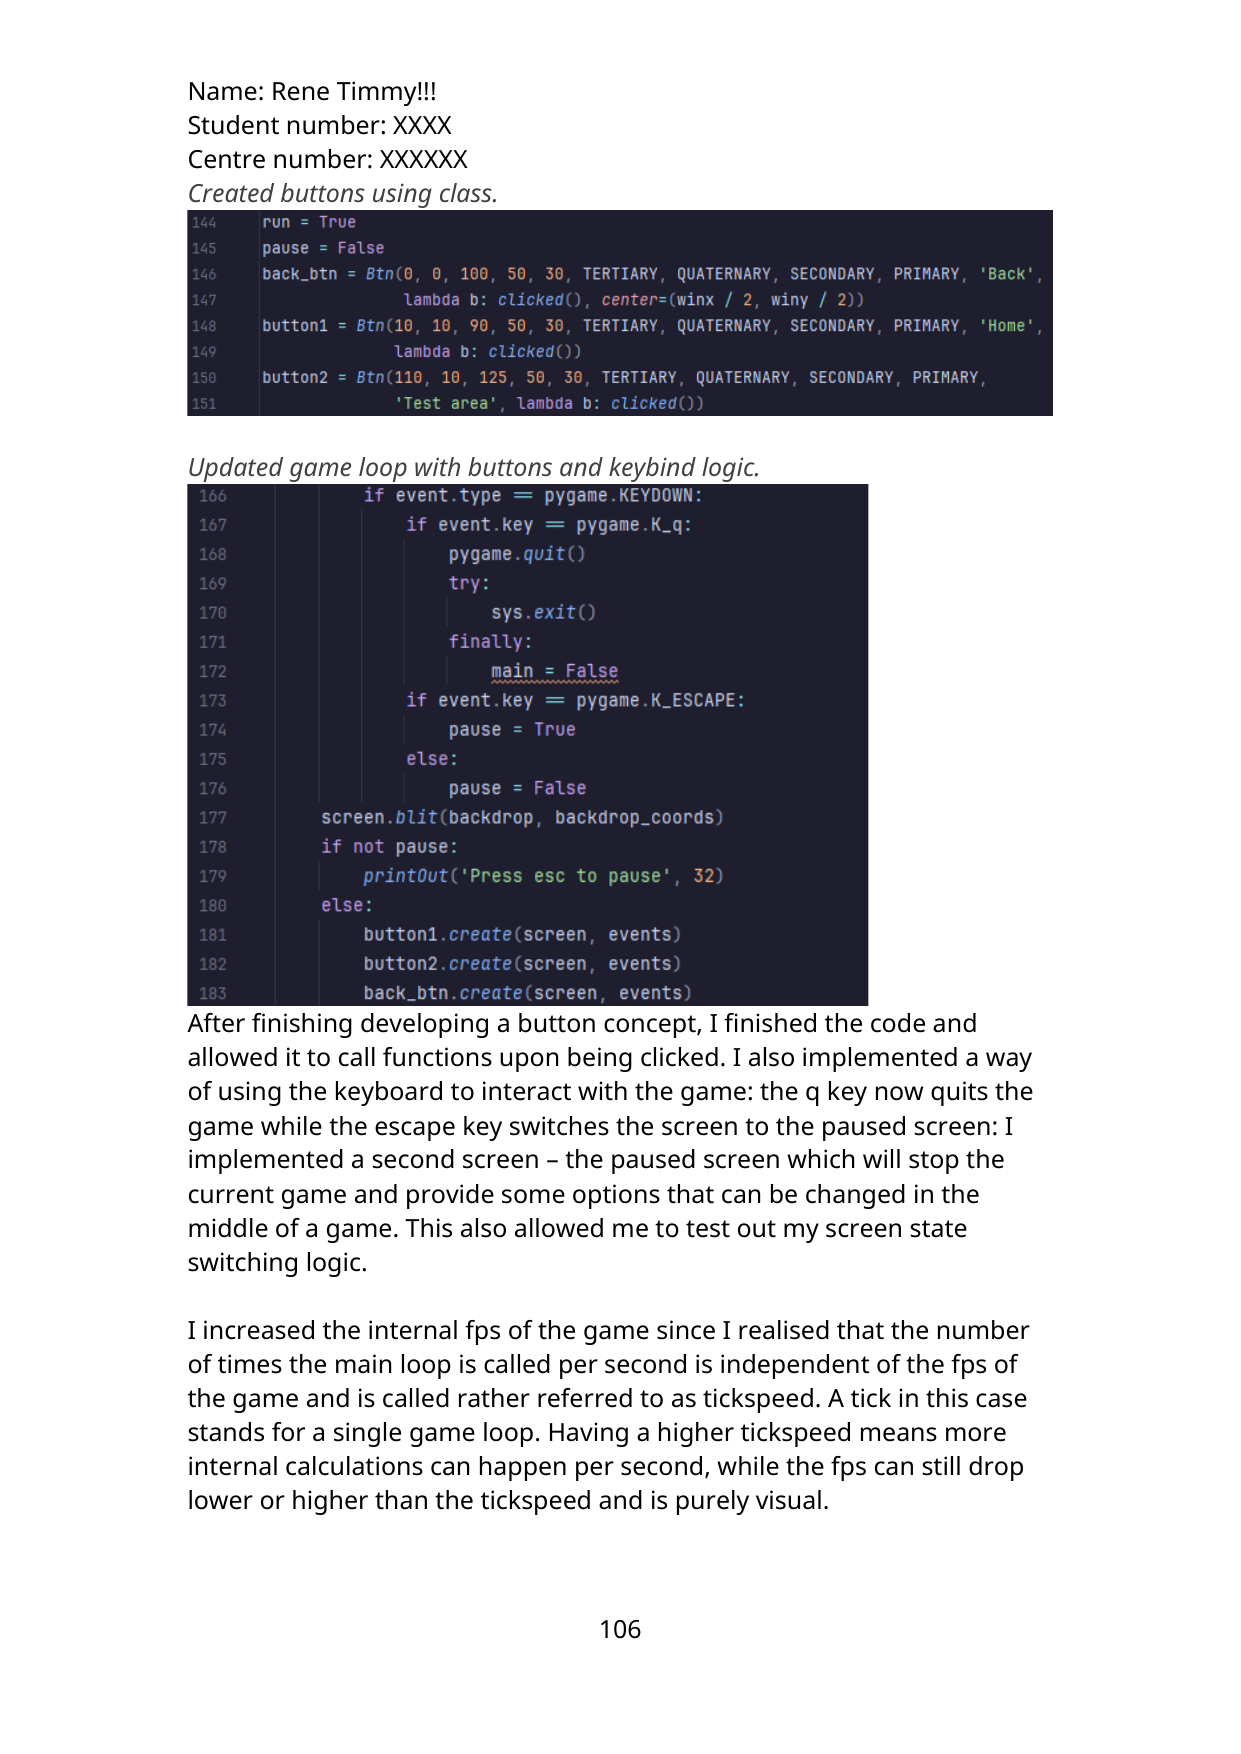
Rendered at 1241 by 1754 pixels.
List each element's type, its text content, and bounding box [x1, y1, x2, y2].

picture [187, 210, 1053, 416]
text After finishing developing a button concept, I finished the code and allowed it to call functions upon being clicked. I also implemented a way of using the keyboard to interact with the game: the q key now quits the game while the escape key switches the screen to the paused screen: I implemented a second screen – the paused screen which will stop the current game and provide some options that can be changed in the middle of a game. This also allowed me to test out my screen state switching logic. [187, 1006, 1053, 1278]
text I increased the internal fps of the game since I realised that the number of times the main loop is called per second is independent of the fps of the game and is called rather referred to as tickspeed. A tick in this case stands for a single game loop. Having a higher tickspeed means more internal calculations can happen per second, while the fps can still drop lower or higher than the tickspeed and is purely visual. [187, 1312, 1053, 1517]
text Updated game loop with buttons and keybind logic. [187, 450, 1053, 484]
text Created buttons using class. [187, 176, 1053, 210]
picture [187, 484, 869, 1006]
